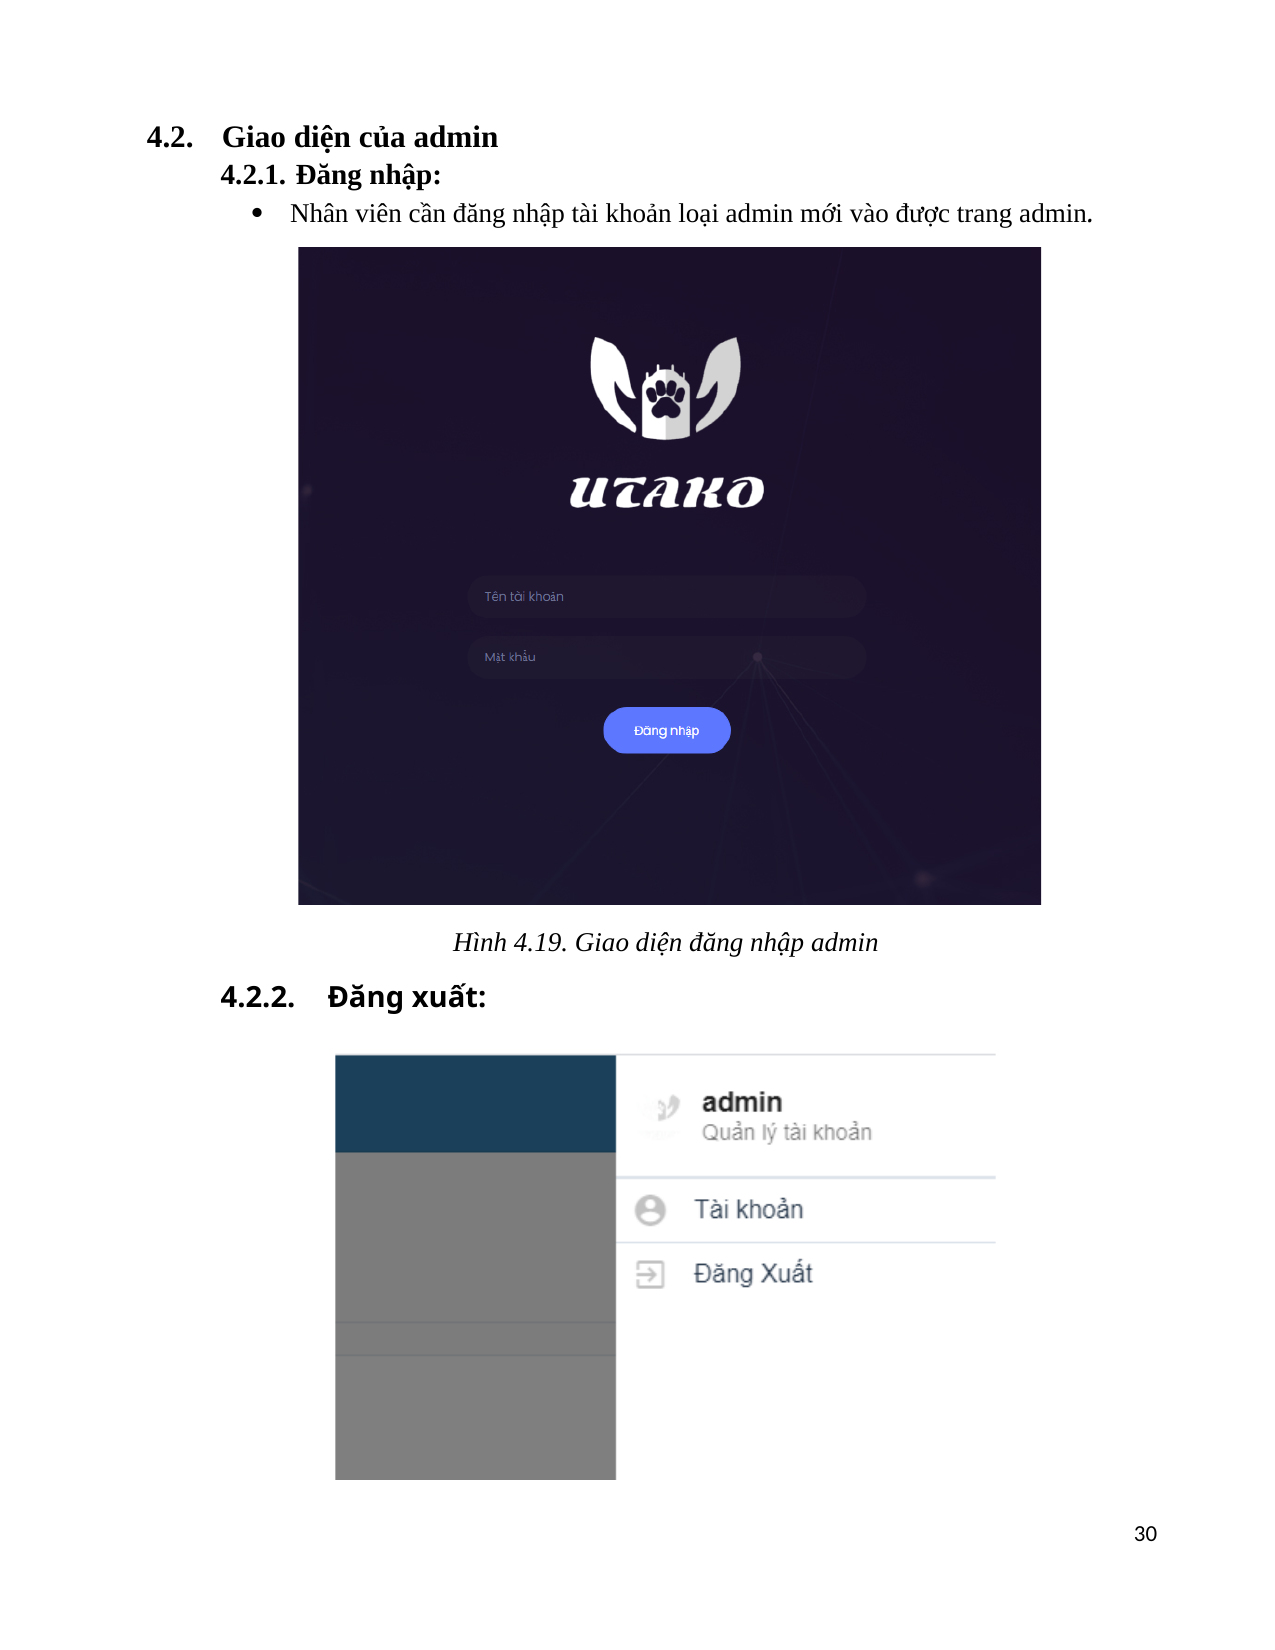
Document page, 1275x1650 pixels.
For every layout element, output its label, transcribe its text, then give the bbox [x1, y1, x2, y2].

picture [335, 1041, 996, 1480]
picture [298, 247, 1042, 905]
list Đăng nhập: [220, 157, 1157, 190]
list Giao diện của admin [147, 118, 1157, 154]
list Đăng xuất: [220, 977, 1157, 1016]
list Nhân viên cần đăng nhập tài khoản loại admin mới vào được trang admin. [252, 193, 1157, 230]
